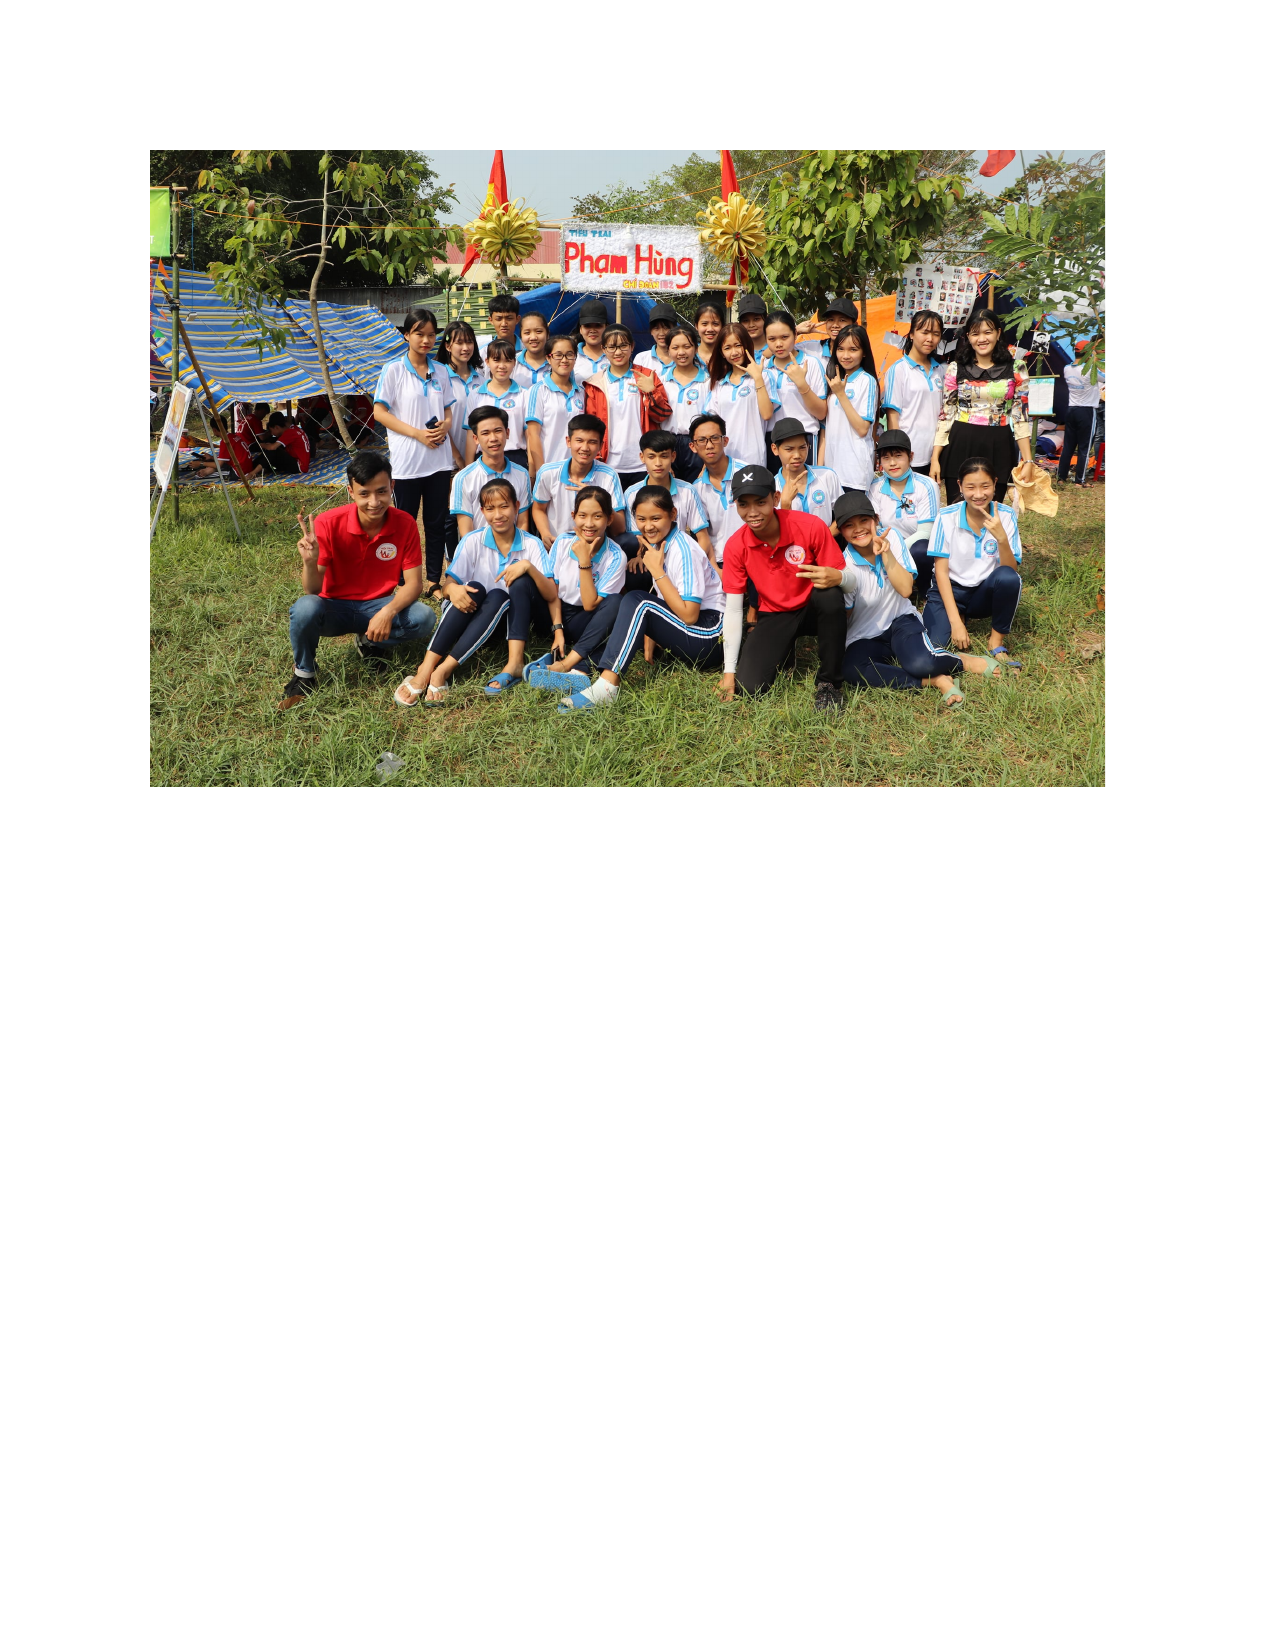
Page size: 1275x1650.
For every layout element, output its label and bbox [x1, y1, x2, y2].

picture [150, 150, 1105, 787]
